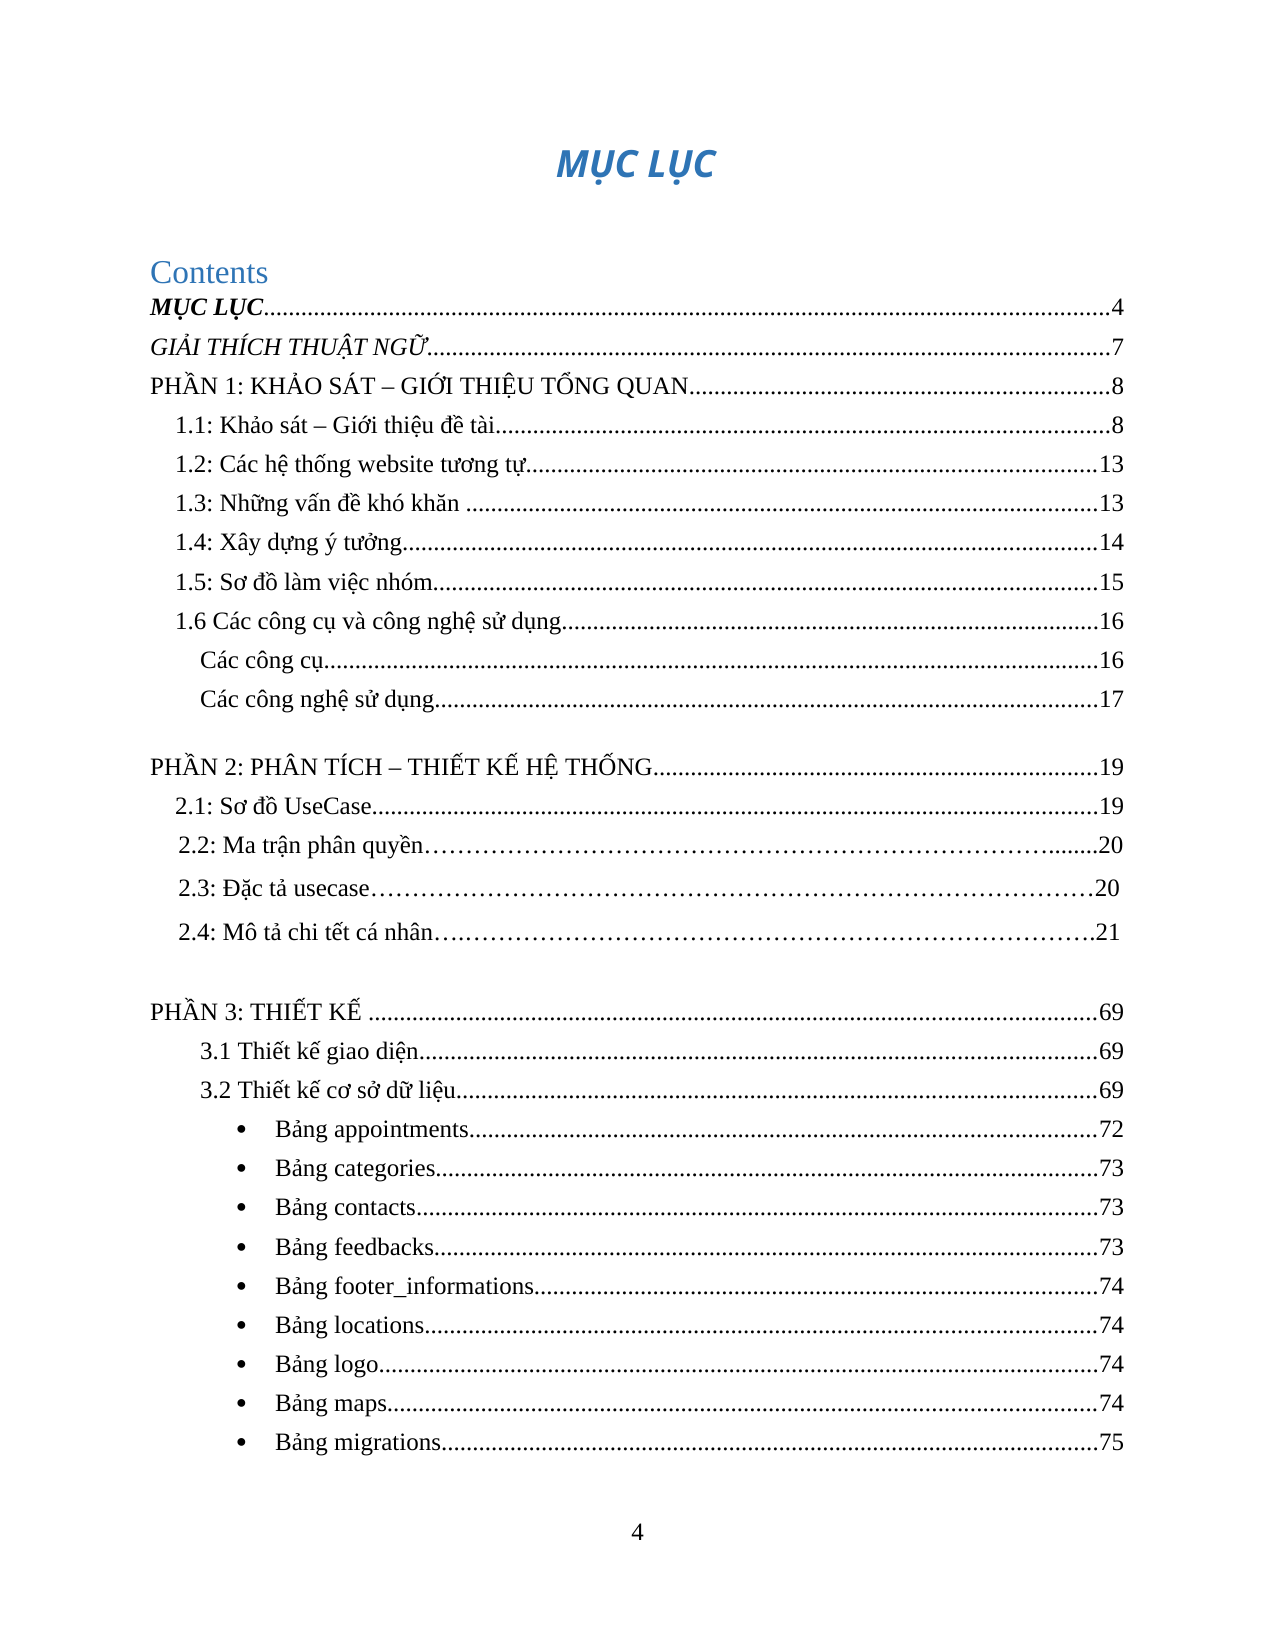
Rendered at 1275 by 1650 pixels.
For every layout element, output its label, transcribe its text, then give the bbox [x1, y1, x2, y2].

subtitle MỤC LỤC [150, 137, 1125, 188]
